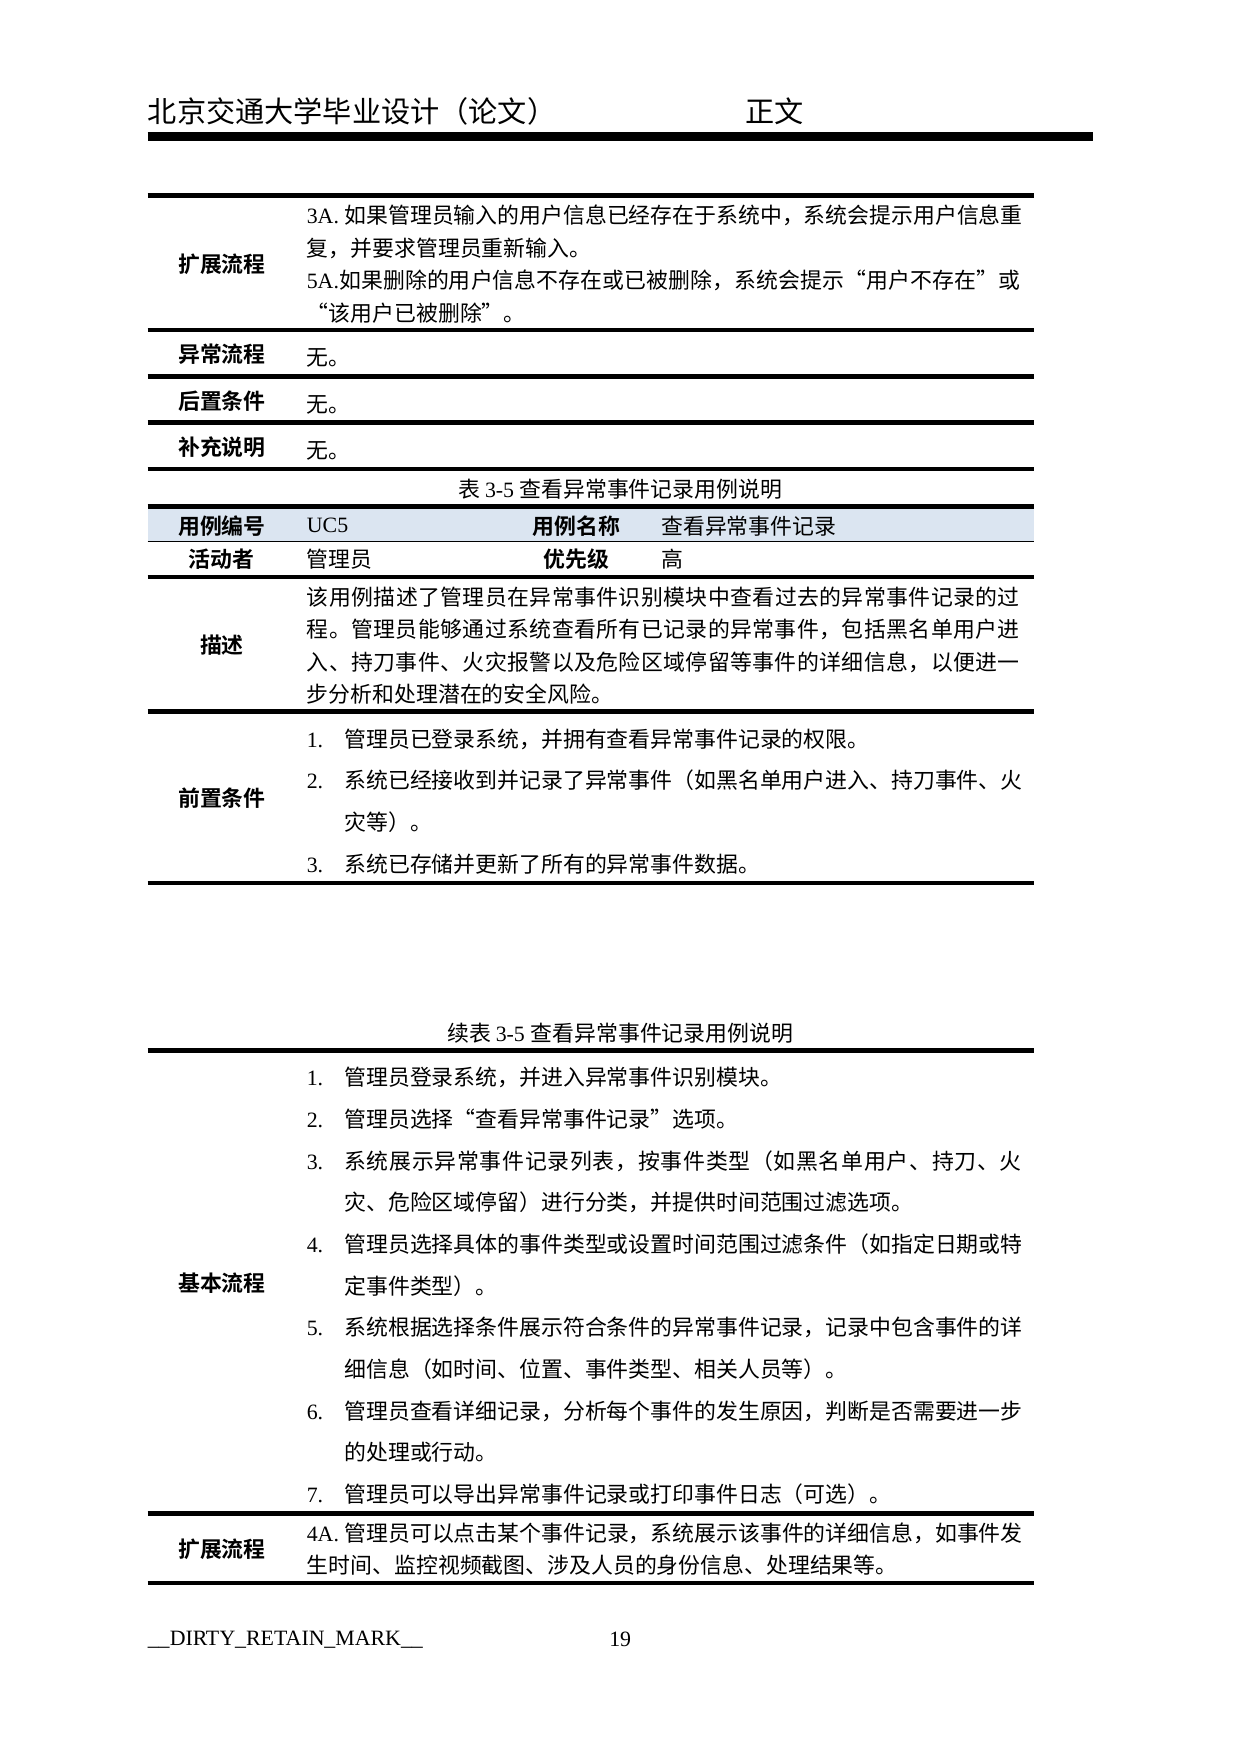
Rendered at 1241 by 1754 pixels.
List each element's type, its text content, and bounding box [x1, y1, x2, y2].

table_cell 无。 [295, 425, 1034, 467]
text 表3-5 查看异常事件记录用例说明 [148, 471, 1092, 504]
table_header 查看异常事件记录 [650, 509, 1034, 541]
table_cell 扩展流程 [148, 198, 295, 328]
table_header 基本流程 [148, 1053, 295, 1511]
table_cell 后置条件 [148, 379, 295, 420]
table_cell 4A. 管理员可以点击某个事件记录，系统展示该事件的详细信息，如事件发生时间、监控视频截图、涉及人员的身份信息、处理结果等。 [295, 1516, 1034, 1581]
table_cell 前置条件 [148, 714, 295, 881]
table_header 用例编号 [148, 509, 295, 541]
table_cell 异常流程 [148, 332, 295, 374]
table_cell 描述 [148, 579, 295, 709]
table_cell 无。 [295, 379, 1034, 420]
table_cell 优先级 [502, 542, 650, 574]
table_header 管理员登录系统，并进入异常事件识别模块。 管理员选择“查看异常事件记录”选项。 系统展示异常事件记录列表，按事件类型（如黑名单用户、持刀、火灾、危险区域停留）进行分类，并提供时间范围过滤选项。 管理员选择具体的事件类型或设置时间范围过滤条件（如指定日期或特定事件类型）。 系统根据选择条件展示符合条件的异常事件记录，记录中包含事件的详细信息（如时间、位置、事件类型、相关人员等）。 管理员查看详细记录，分析每个事件的发生原因，判断是否需要进一步的处理或行动。 管理员可以导出异常事件记录或打印事件日志（可选）。 [295, 1053, 1034, 1511]
table_cell 高 [650, 542, 1034, 574]
table_header 用例名称 [502, 509, 650, 541]
table_cell 扩展流程 [148, 1516, 295, 1581]
table_cell 管理员已登录系统，并拥有查看异常事件记录的权限。 系统已经接收到并记录了异常事件（如黑名单用户进入、持刀事件、火灾等）。 系统已存储并更新了所有的异常事件数据。 [295, 714, 1034, 881]
text 续表3-5 查看异常事件记录用例说明 [148, 1015, 1092, 1048]
table_cell 活动者 [148, 542, 295, 574]
table_cell 该用例描述了管理员在异常事件识别模块中查看过去的异常事件记录的过程。管理员能够通过系统查看所有已记录的异常事件，包括黑名单用户进入、持刀事件、火灾报警以及危险区域停留等事件的详细信息，以便进一步分析和处理潜在的安全风险。 [295, 579, 1034, 709]
table_cell 补充说明 [148, 425, 295, 467]
table_cell 3A. 如果管理员输入的用户信息已经存在于系统中，系统会提示用户信息重复，并要求管理员重新输入。 5A.如果删除的用户信息不存在或已被删除，系统会提示“用户不存在”或“该用户已被删除”。 [295, 198, 1034, 328]
table_cell 管理员 [295, 542, 502, 574]
table_header UC5 [295, 509, 502, 541]
table_cell 无。 [295, 332, 1034, 374]
